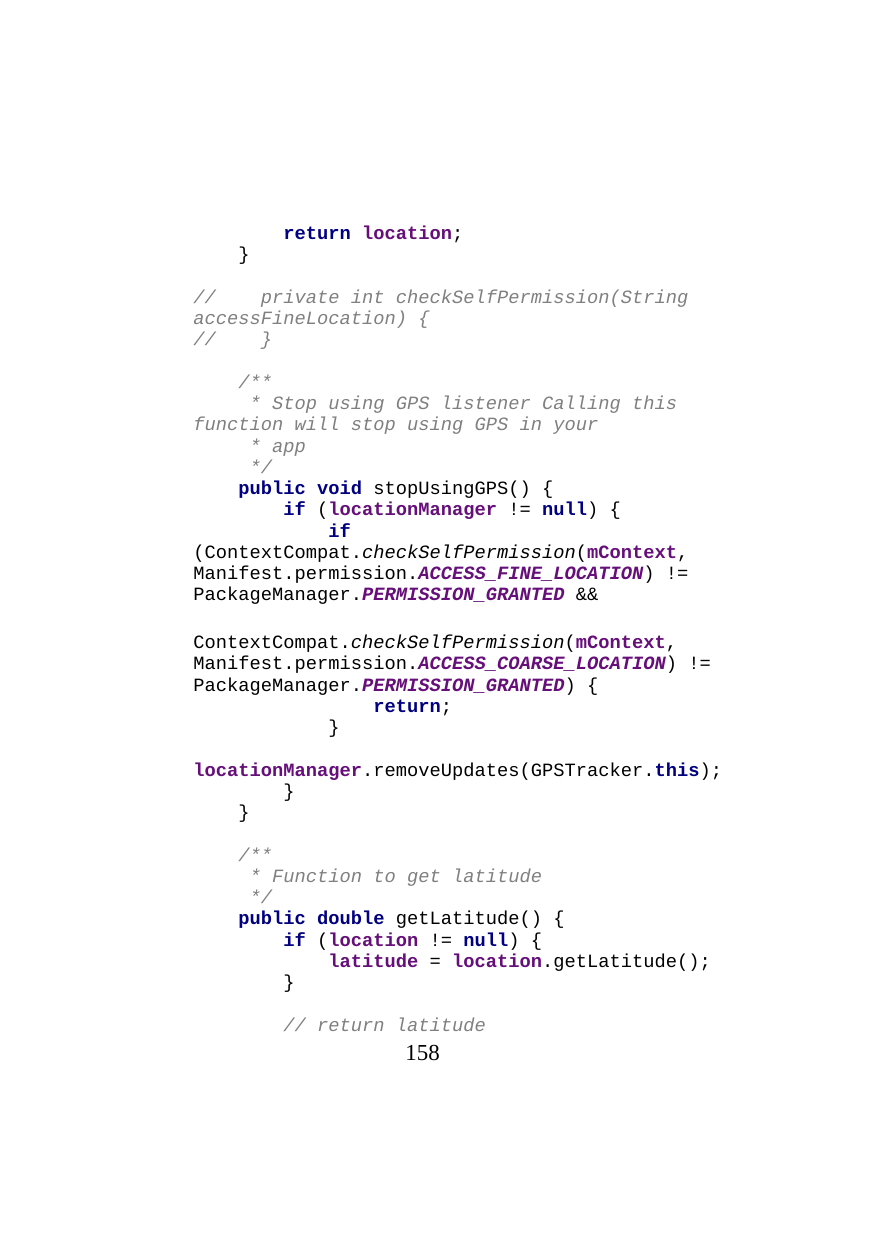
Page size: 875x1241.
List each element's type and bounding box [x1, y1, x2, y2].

text [193, 203, 726, 1037]
